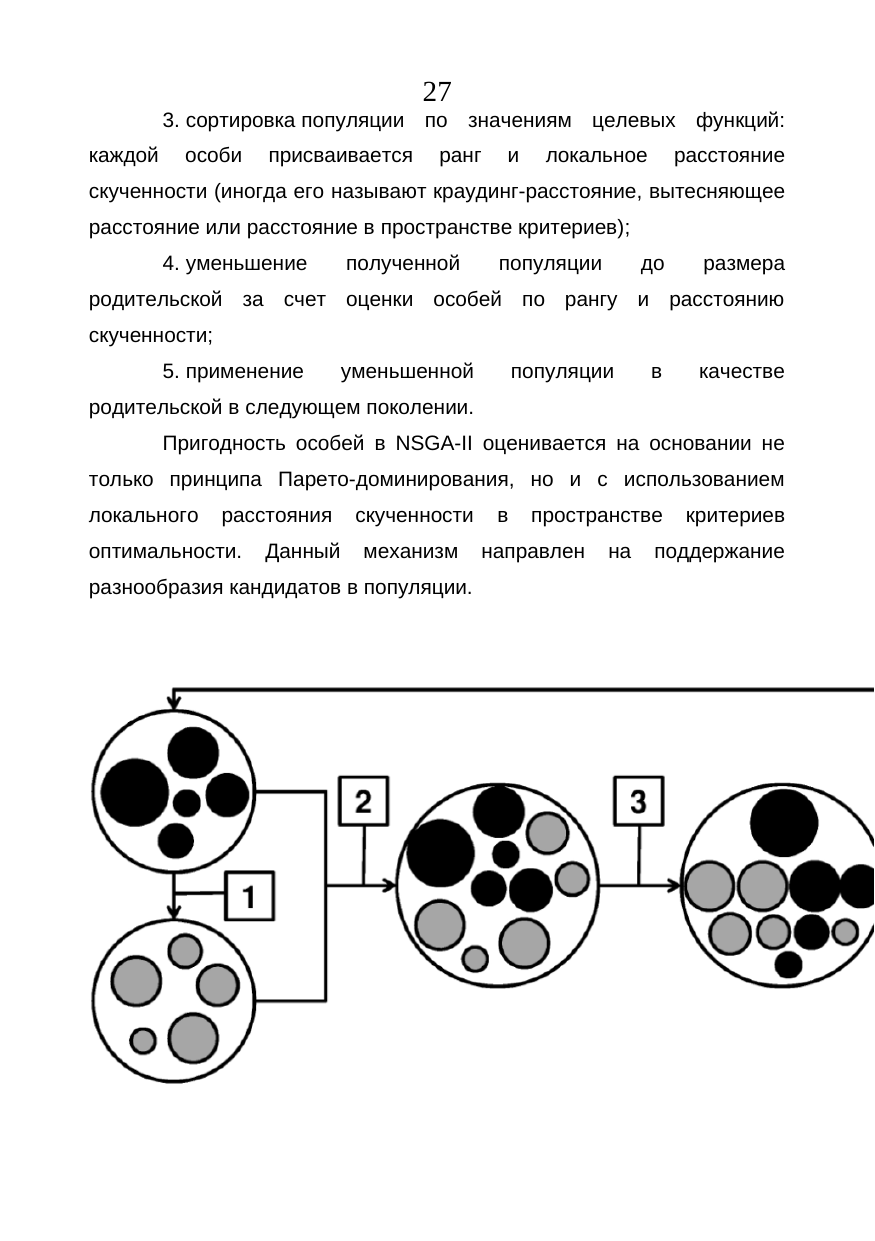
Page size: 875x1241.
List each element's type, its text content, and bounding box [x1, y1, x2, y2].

text 3. сортировка популяции по значениям целевых функций: каждой особи присваивается ранг и локальное расстояние скученности (иногда его называют краудинг-расстояние, вытесняющее расстояние или расстояние в пространстве критериев); [89, 107, 785, 239]
text Пригодность особей в NSGA-II оценивается на основании не только принципа Парето-доминирования, но и с использованием локального расстояния скученности в пространстве критериев оптимальности. Данный механизм направлен на поддержание разнообразия кандидатов в популяции. [89, 431, 785, 598]
picture [88, 658, 874, 1087]
text 5. применение уменьшенной популяции в качестве родительской в следующем поколении. [89, 359, 785, 419]
text 4. уменьшение полученной популяции до размера родительской за счет оценки особей по рангу и расстоянию скученности; [89, 251, 785, 347]
